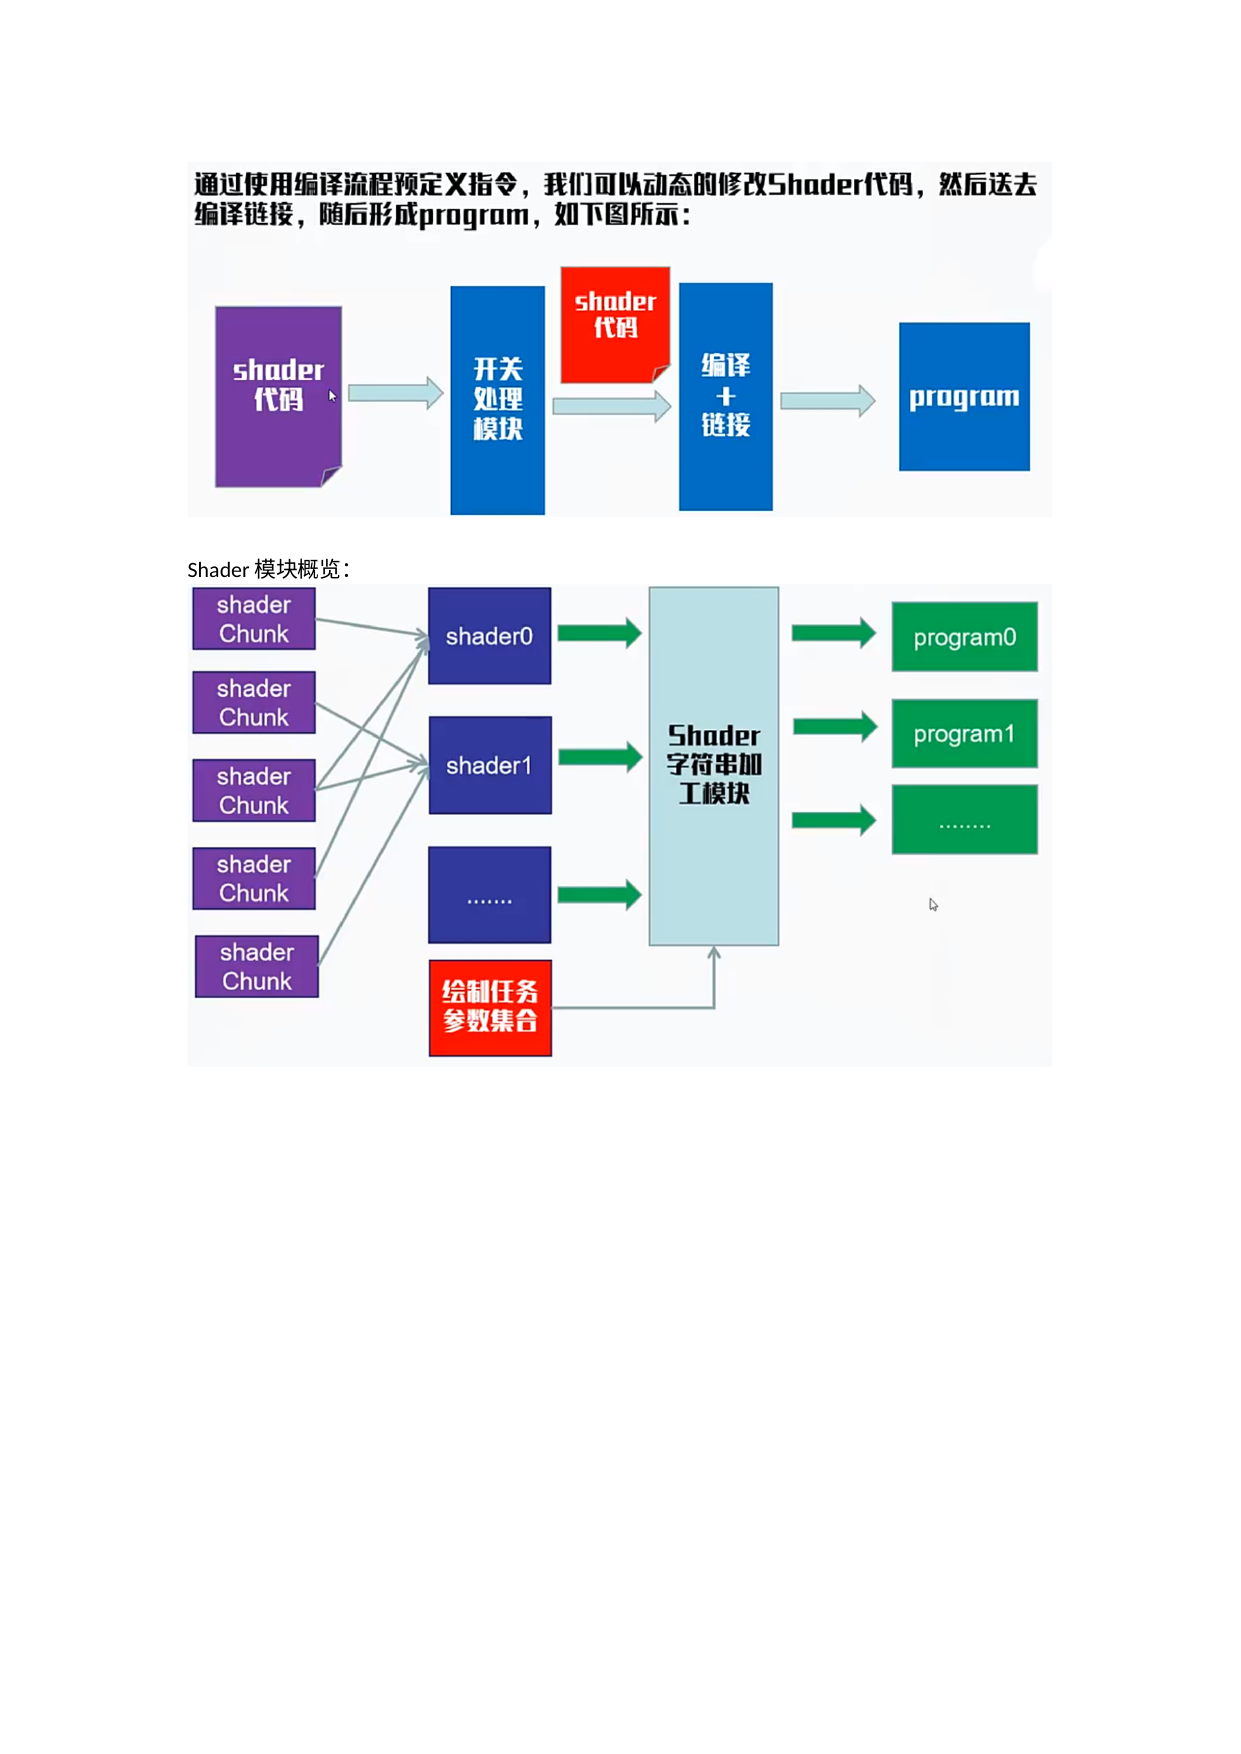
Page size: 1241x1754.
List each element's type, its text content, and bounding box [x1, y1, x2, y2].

picture [187, 584, 1053, 1067]
picture [187, 162, 1053, 517]
list Shader模块概览： [187, 552, 1053, 584]
